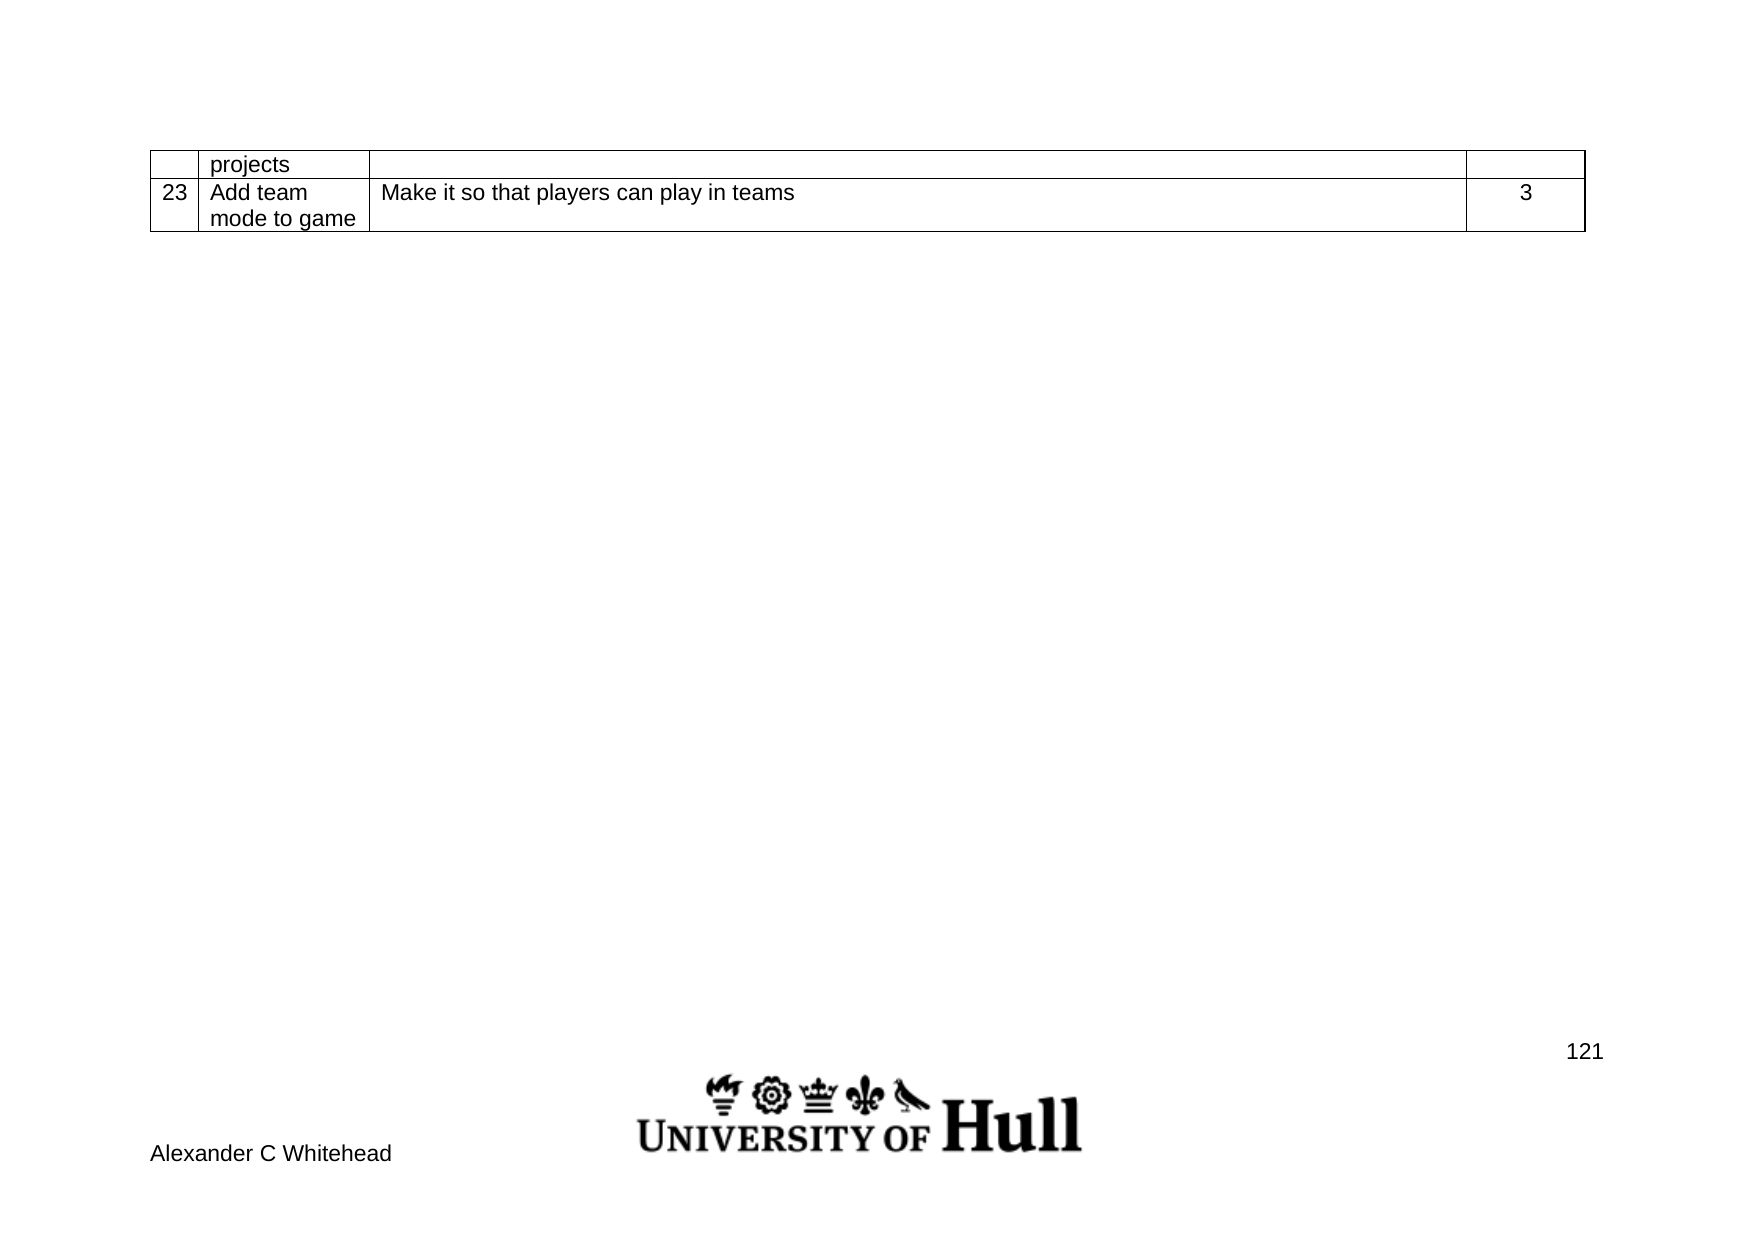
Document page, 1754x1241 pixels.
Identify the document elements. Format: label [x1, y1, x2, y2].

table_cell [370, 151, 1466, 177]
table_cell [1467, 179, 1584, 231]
picture [630, 1064, 1091, 1162]
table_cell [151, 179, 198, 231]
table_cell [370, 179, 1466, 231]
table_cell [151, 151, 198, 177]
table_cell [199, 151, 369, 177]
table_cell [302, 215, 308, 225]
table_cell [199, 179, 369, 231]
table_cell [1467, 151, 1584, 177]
